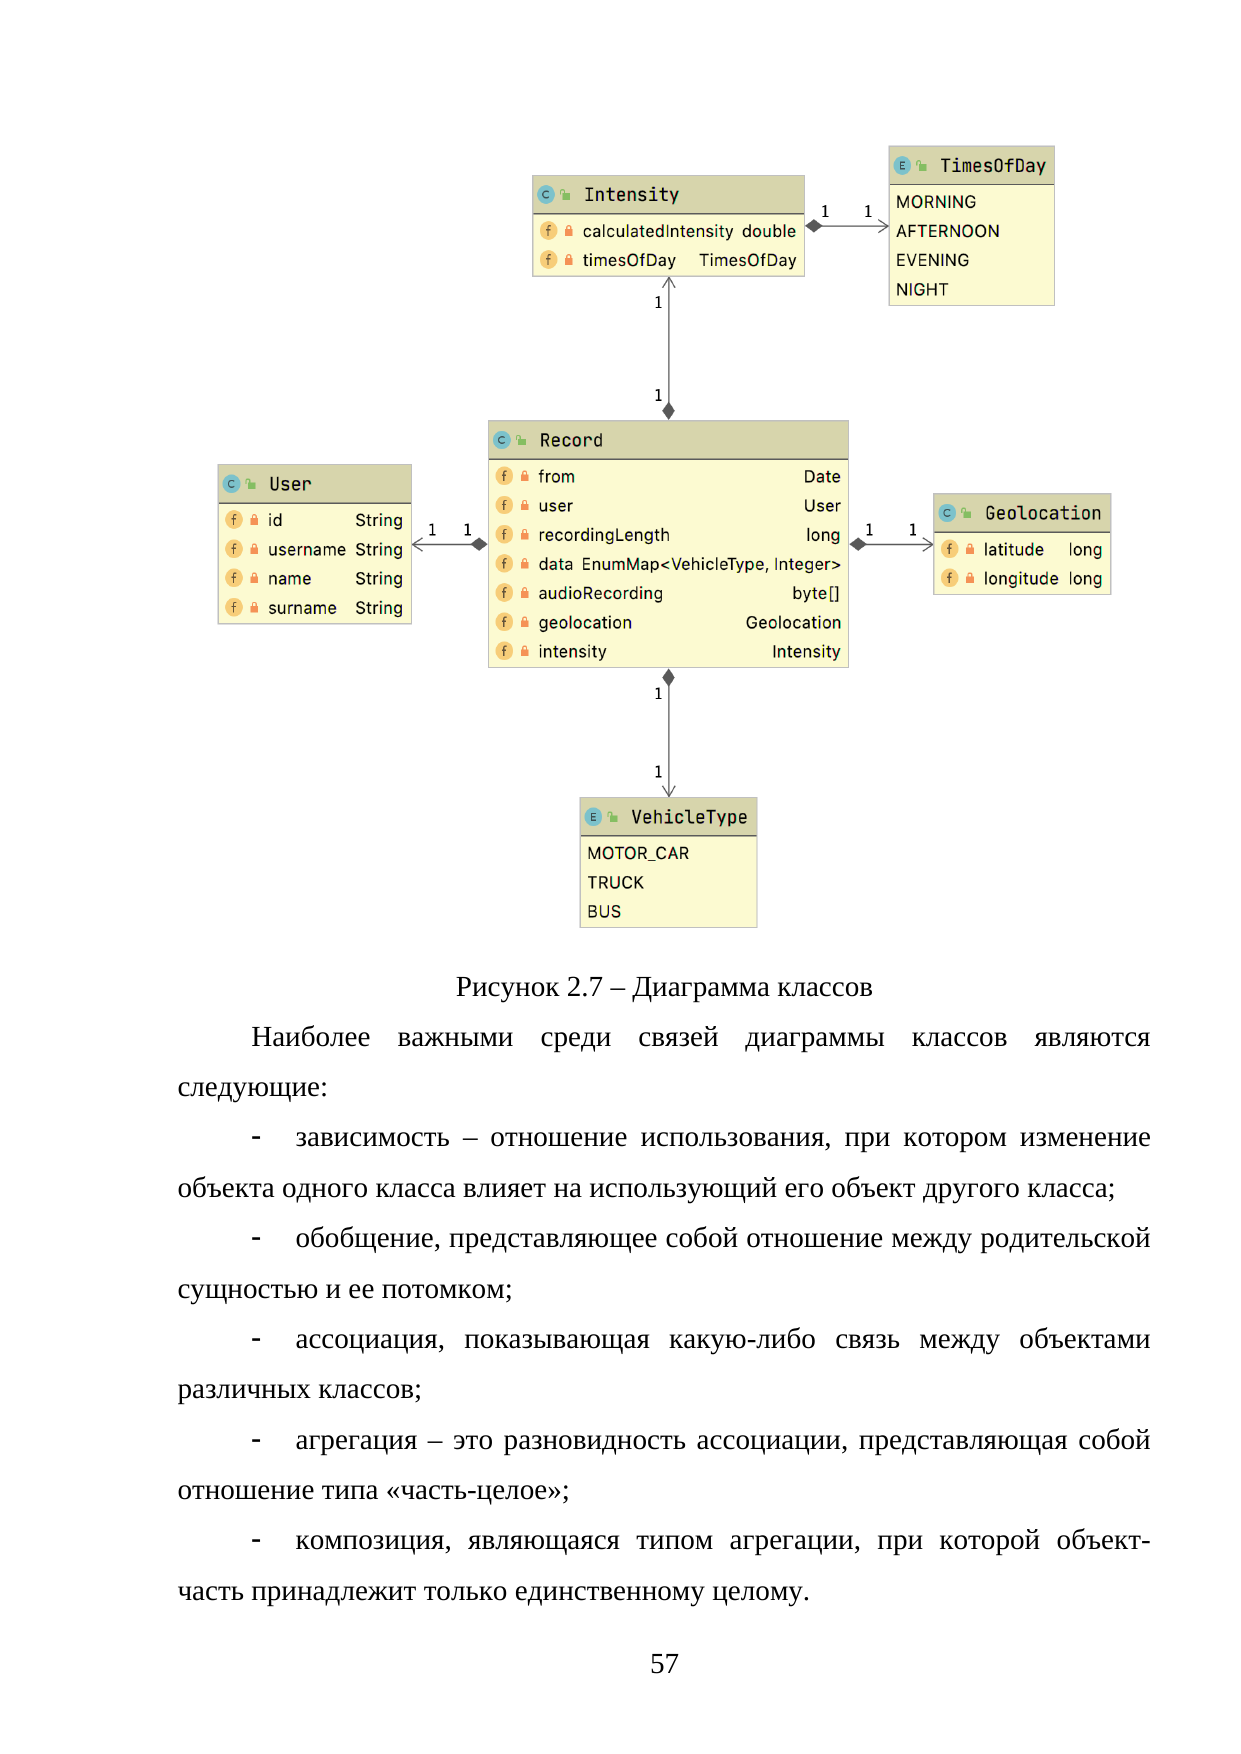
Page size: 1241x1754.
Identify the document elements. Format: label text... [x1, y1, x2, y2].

list агрегация – это разновидность ассоциации, представляющая собой отношение типа «часть-целое»; [177, 1422, 1152, 1506]
text Наиболее важными среди связей диаграммы классов являются следующие: [177, 1019, 1152, 1103]
picture [192, 118, 1137, 955]
text Рисунок 2.7 – Диаграмма классов [177, 969, 1152, 1002]
list композиция, являющаяся типом агрегации, при которой объект-часть принадлежит только единственному целому. [177, 1522, 1152, 1606]
list ассоциация, показывающая какую-либо связь между объектами различных классов; [177, 1321, 1152, 1405]
list зависимость – отношение использования, при котором изменение объекта одного класса влияет на использующий его объект другого класса; [177, 1119, 1152, 1203]
list обобщение, представляющее собой отношение между родительской сущностью и ее потомком; [177, 1220, 1152, 1304]
